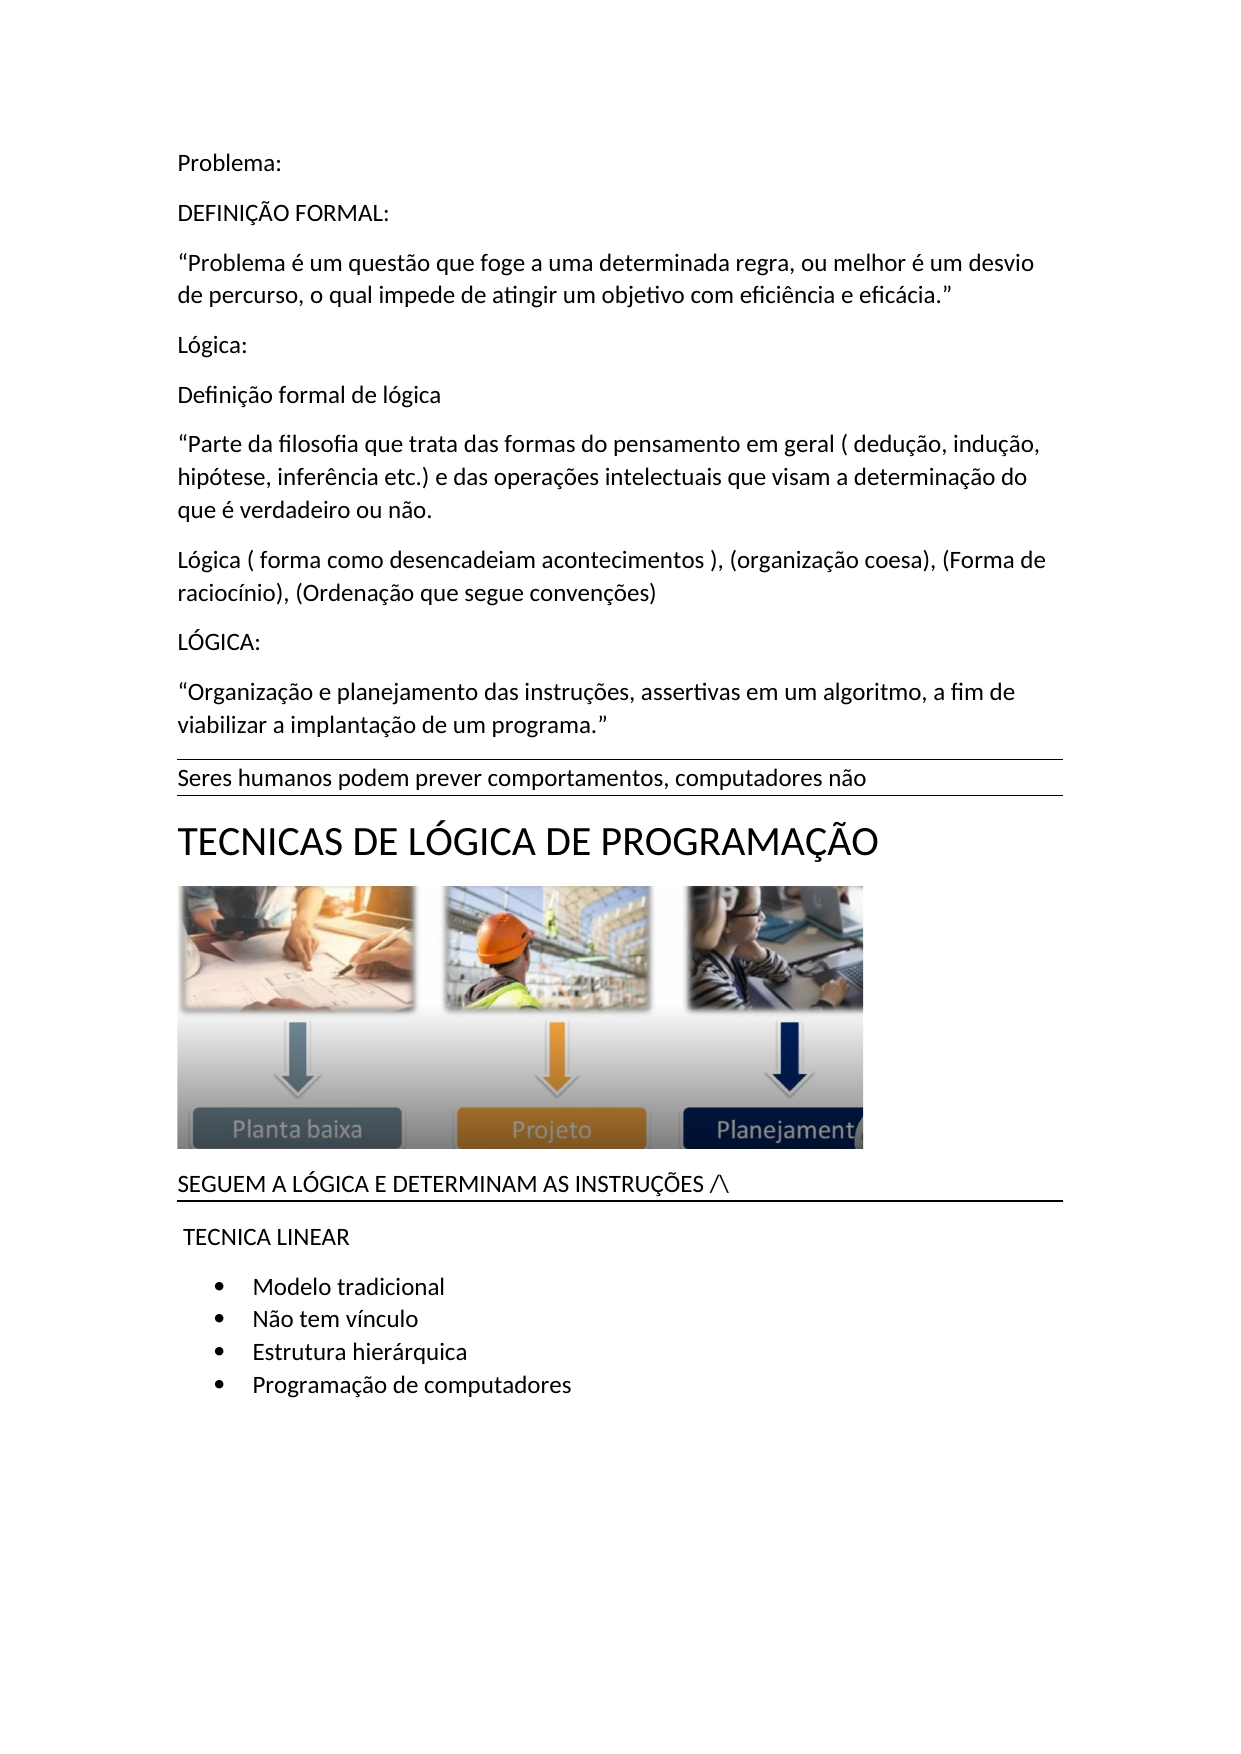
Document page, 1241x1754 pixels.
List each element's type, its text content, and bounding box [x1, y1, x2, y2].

text “Problema é um questão que foge a uma determinada regra, ou melhor é um desvio de percurso, o qual impede de atingir um objetivo com eficiência e eficácia.” [177, 247, 1063, 310]
text Seres humanos podem prever comportamentos, computadores não [177, 760, 1063, 795]
text Lógica ( forma como desencadeiam acontecimentos ), (organização coesa), (Forma de raciocínio), (Ordenação que segue convenções) [177, 544, 1063, 607]
text Lógica: [177, 329, 1063, 360]
text SEGUEM A LÓGICA E DETERMINAM AS INSTRUÇÕES /\ [177, 1168, 1063, 1200]
text Definição formal de lógica [177, 379, 1063, 409]
picture [177, 886, 864, 1149]
text “Parte da filosofia que trata das formas do pensamento em geral ( dedução, indução, hipótese, inferência etc.) e das operações intelectuais que visam a determinação do que é verdadeiro ou não. [177, 428, 1063, 525]
list Estrutura hierárquica [215, 1337, 1063, 1367]
text “Organização e planejamento das instruções, assertivas em um algoritmo, a fim de viabilizar a implantação de um programa.” [177, 676, 1063, 739]
text TECNICA LINEAR [177, 1221, 1063, 1252]
text DEFINIÇÃO FORMAL: [177, 197, 1063, 228]
list Programação de computadores [215, 1369, 1063, 1400]
text Problema: [177, 148, 1063, 178]
text TECNICAS DE LÓGICA DE PROGRAMAÇÃO [177, 815, 1063, 866]
text LÓGICA: [177, 626, 1063, 657]
list Não tem vínculo [215, 1304, 1063, 1334]
list Modelo tradicional [215, 1271, 1063, 1301]
